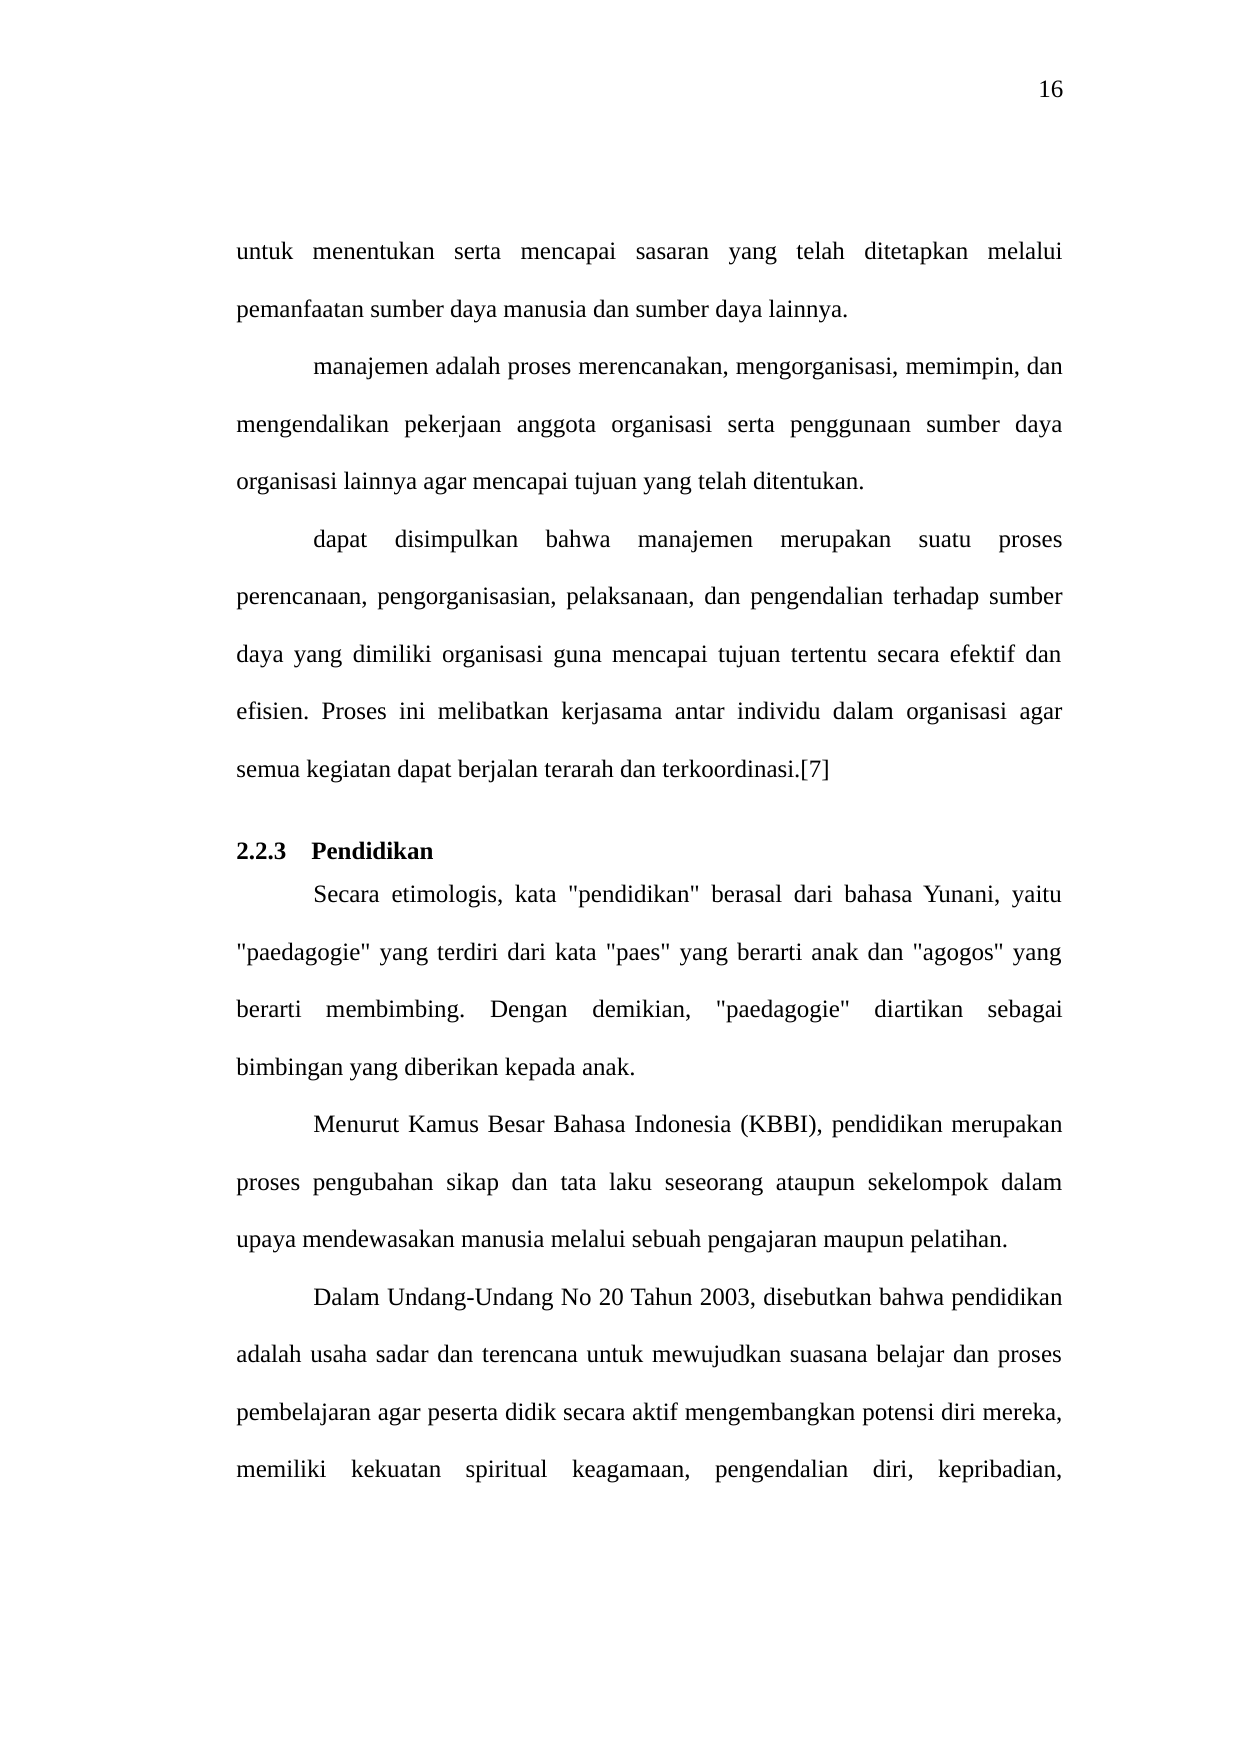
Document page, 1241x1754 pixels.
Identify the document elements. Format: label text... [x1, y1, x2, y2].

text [236, 236, 1063, 322]
text Secara etimologis, kata "pendidikan" berasal dari bahasa Yunani, yaitu "paedagogie" yang terdiri dari kata "paes" yang berarti anak dan "agogos" yang berarti membimbing. Dengan demikian, "paedagogie" diartikan sebagai bimbingan yang diberikan kepada anak. [236, 879, 1063, 1081]
text dapat disimpulkan bahwa manajemen merupakan suatu proses perencanaan, pengorganisasian, pelaksanaan, dan pengendalian terhadap sumber daya yang dimiliki organisasi guna mencapai tujuan tertentu secara efektif dan efisien. Proses ini melibatkan kerjasama antar individu dalam organisasi agar semua kegiatan dapat berjalan terarah dan terkoordinasi.[7] [236, 524, 1063, 782]
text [236, 1282, 1063, 1483]
text Pendidikan [236, 836, 1063, 865]
text manajemen adalah proses merencanakan, mengorganisasi, memimpin, dan mengendalikan pekerjaan anggota organisasi serta penggunaan sumber daya organisasi lainnya agar mencapai tujuan yang telah ditentukan. [236, 351, 1063, 495]
text Menurut Kamus Besar Bahasa Indonesia (KBBI), pendidikan merupakan proses pengubahan sikap dan tata laku seseorang ataupun sekelompok dalam upaya mendewasakan manusia melalui sebuah pengajaran maupun pelatihan. [236, 1109, 1063, 1253]
